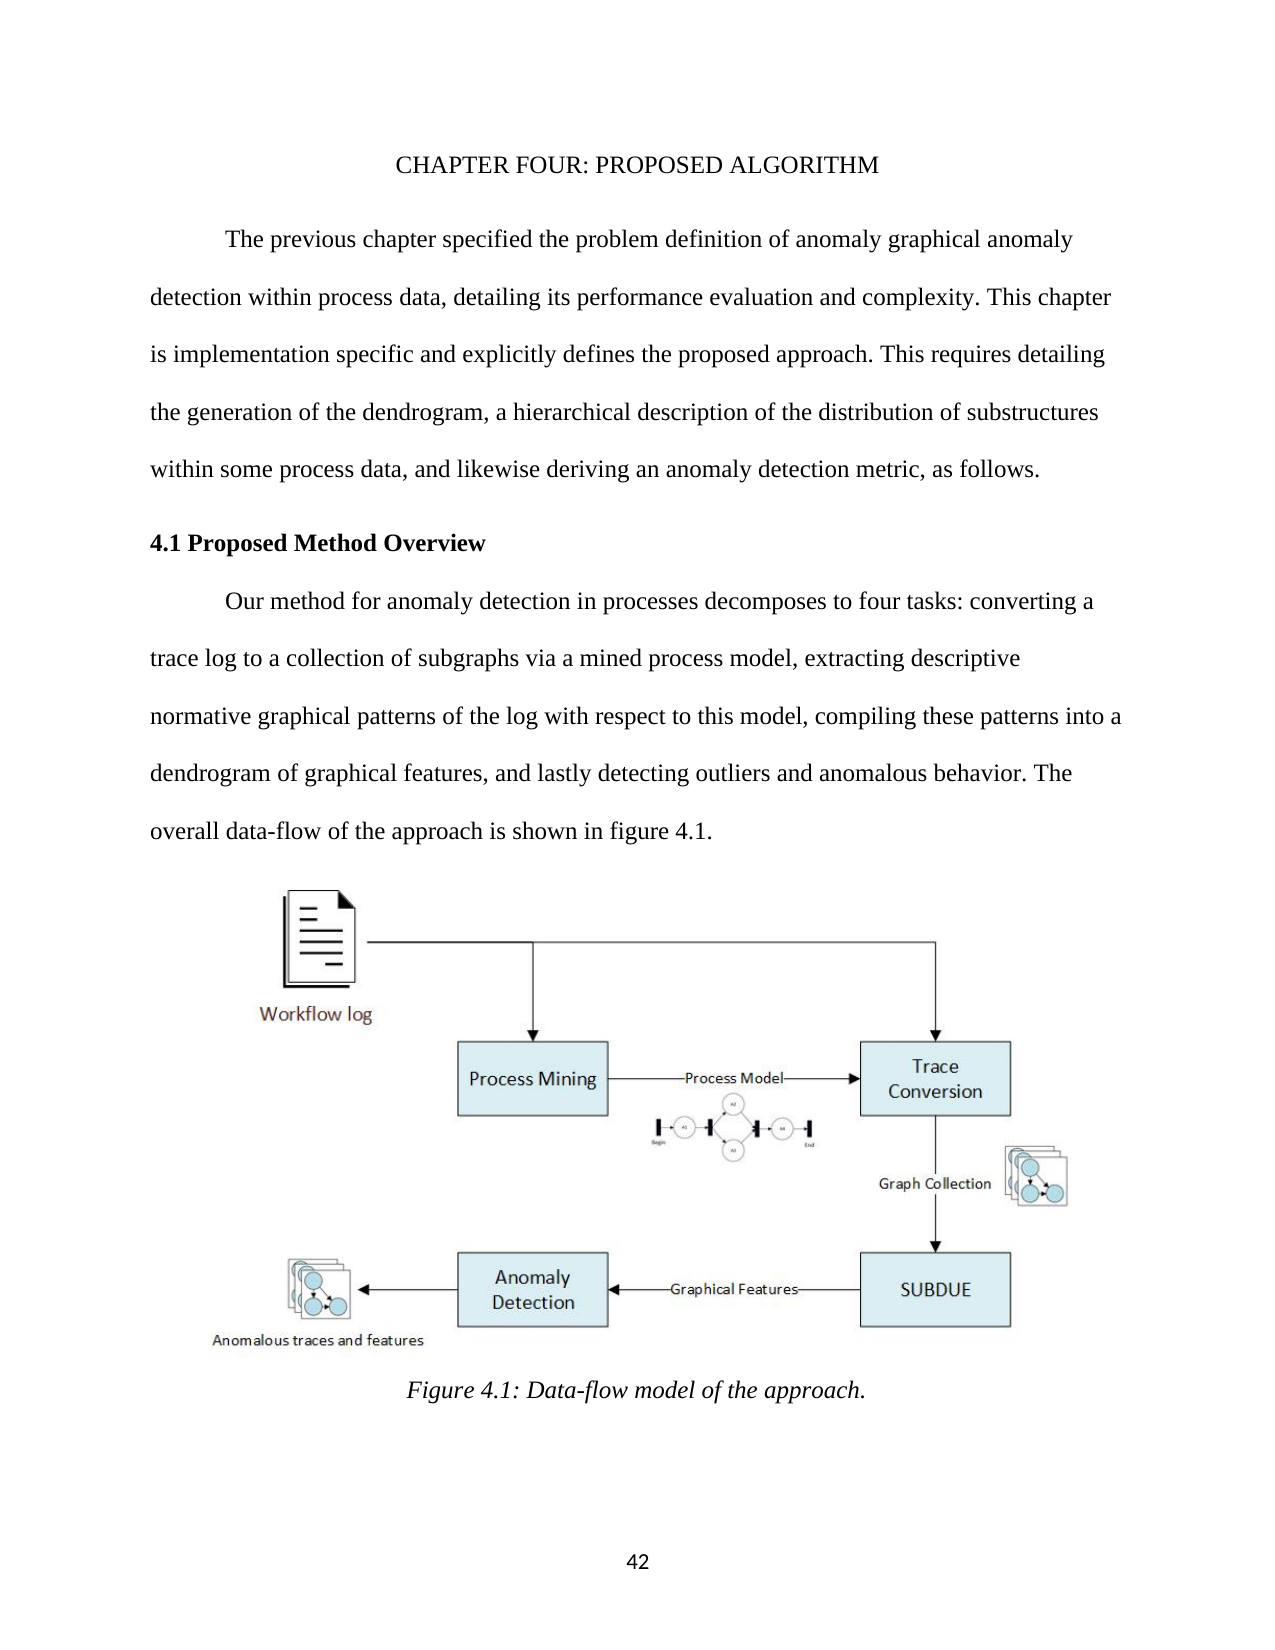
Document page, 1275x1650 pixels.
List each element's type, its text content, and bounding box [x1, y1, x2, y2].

picture [203, 890, 1077, 1359]
subtitle CHAPTER FOUR: PROPOSED ALGORITHM [150, 150, 1125, 179]
text Figure 4.1: Data-flow model of the approach. [150, 1375, 1125, 1404]
text The previous chapter specified the problem definition of anomaly graphical anomaly detection within process data, detailing its performance evaluation and complexity. This chapter is implementation specific and explicitly defines the proposed approach. This requires detailing the generation of the dendrogram, a hierarchical description of the distribution of substructures within some process data, and likewise deriving an anomaly detection metric, as follows. [150, 224, 1125, 483]
text Our method for anomaly detection in processes decomposes to four tasks: converting a trace log to a collection of subgraphs via a mined process model, extracting descriptive normative graphical patterns of the log with respect to this model, compiling these patterns into a dendrogram of graphical features, and lastly detecting outliers and anomalous behavior. The overall data-flow of the approach is shown in figure 4.1. [150, 586, 1125, 844]
subtitle 4.1 Proposed Method Overview [150, 528, 1125, 557]
